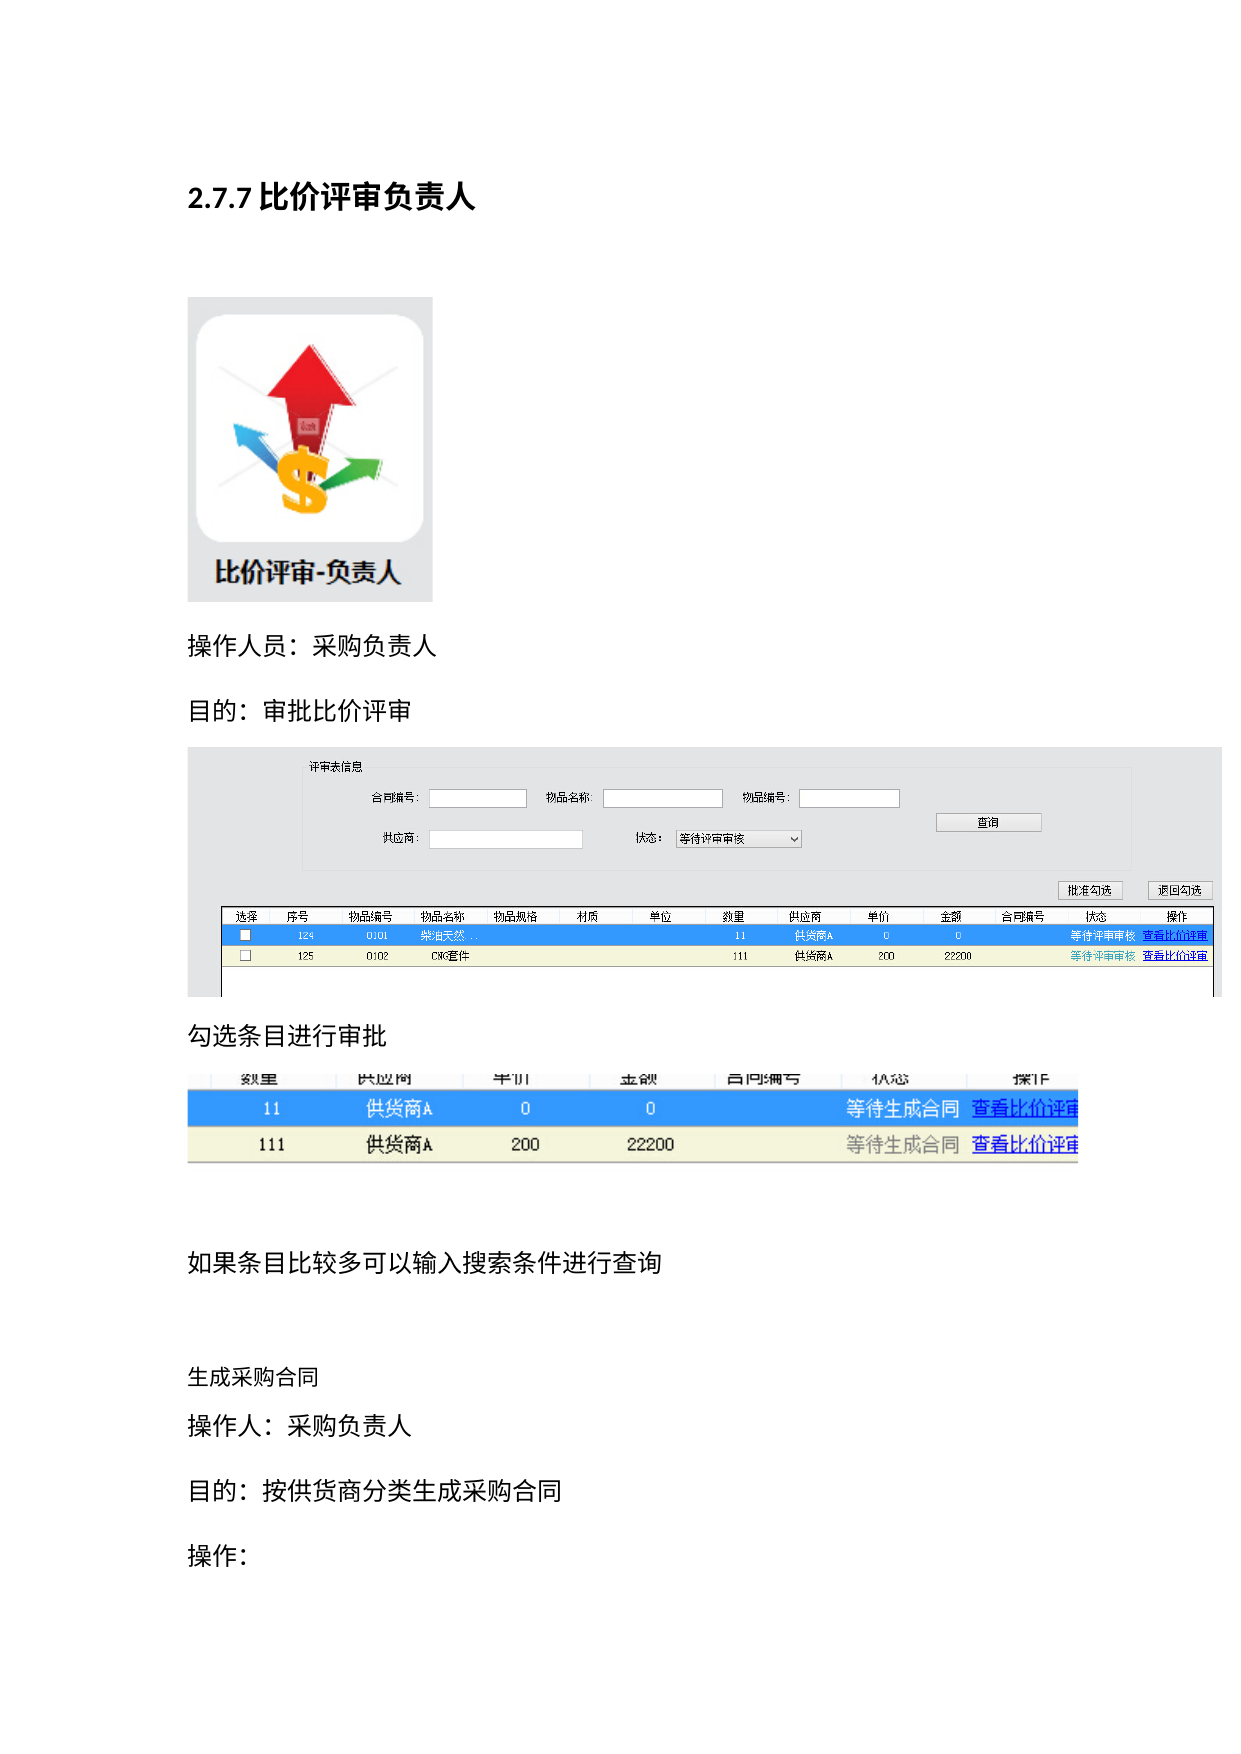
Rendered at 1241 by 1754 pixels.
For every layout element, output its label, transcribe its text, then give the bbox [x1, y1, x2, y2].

subtitle 2.7.7比价评审负责人 [187, 162, 1053, 227]
text 勾选条目进行审批 [187, 1002, 1053, 1067]
text 生成采购合同 [187, 1359, 1053, 1392]
text 操作人：采购负责人 [187, 1392, 1053, 1457]
text 操作人员：采购负责人 [187, 612, 1053, 677]
picture [187, 1074, 1079, 1190]
picture [187, 297, 433, 602]
picture [187, 747, 1222, 997]
text 如果条目比较多可以输入搜索条件进行查询 [187, 1229, 1053, 1294]
text 目的：审批比价评审 [187, 677, 1053, 742]
text 操作： [187, 1522, 1053, 1587]
text 目的：按供货商分类生成采购合同 [187, 1457, 1053, 1522]
